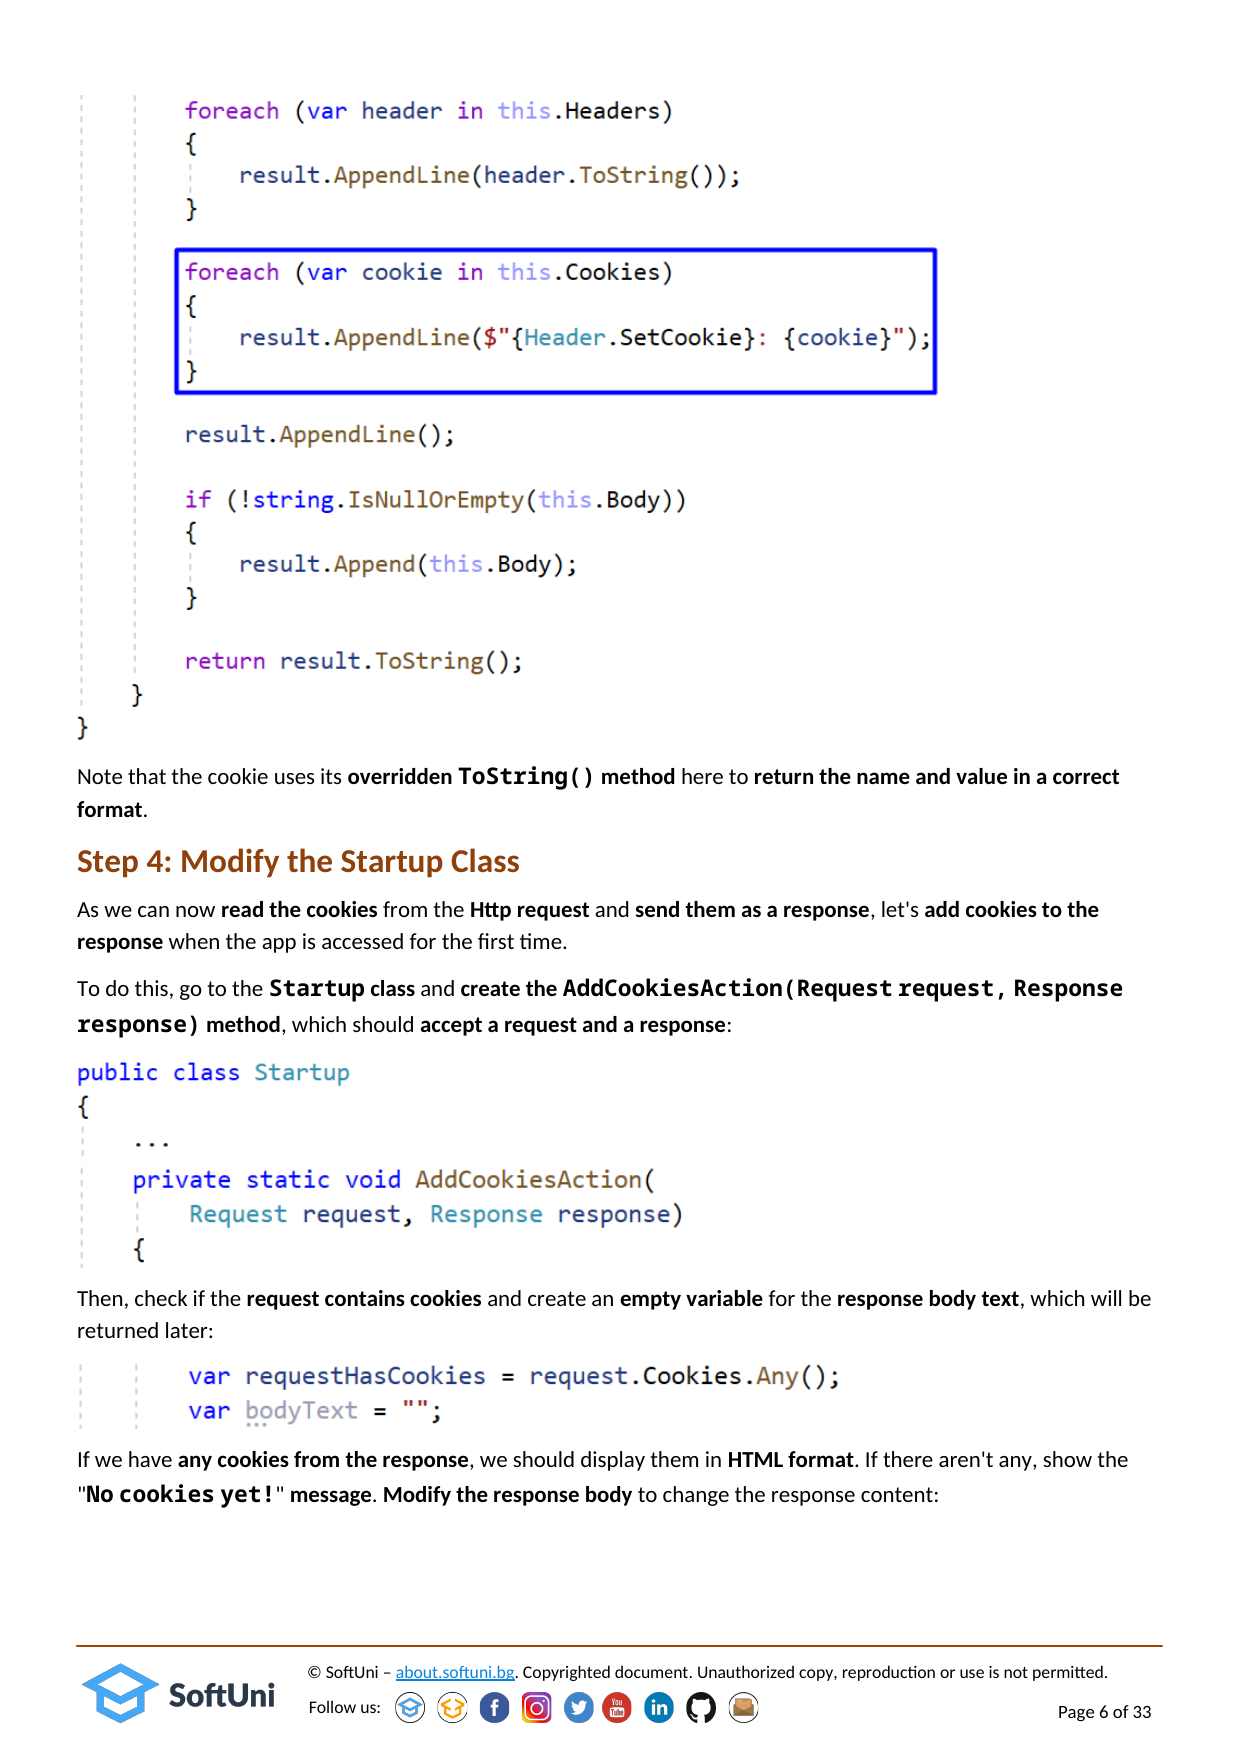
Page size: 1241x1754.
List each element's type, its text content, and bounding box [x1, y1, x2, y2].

picture [76, 1165, 1022, 1268]
picture [665, 1714, 674, 1723]
picture [665, 1692, 674, 1701]
picture [76, 95, 1164, 744]
picture [728, 1692, 759, 1723]
picture [686, 1692, 716, 1723]
picture [437, 1692, 468, 1723]
picture [522, 1692, 552, 1723]
picture [644, 1714, 653, 1723]
picture [75, 1658, 281, 1729]
picture [76, 1360, 850, 1429]
text Then, check if the request contains cookies and create an empty variable for the response body text, which will be returned later: [77, 1284, 1163, 1344]
picture [644, 1692, 653, 1701]
picture [76, 1056, 357, 1162]
text To do this, go to the Startup class and create the AddCookiesAction(Request request, Response response) method, which should accept a request and a response: [77, 972, 1163, 1039]
text If we have any cookies from the response, we should display them in HTML format. If there aren't any, show the "No cookies yet!" message. Modify the response body to change the response content: [77, 1446, 1163, 1509]
picture [602, 1692, 632, 1723]
picture [479, 1692, 510, 1723]
picture [395, 1692, 425, 1723]
picture [658, 1705, 667, 1714]
text Note that the cookie uses its overridden ToString() method here to return the name and value in a correct format. [77, 760, 1163, 823]
text As we can now read the cookies from the Http request and send them as a response, let's add cookies to the response when the app is accessed for the first time. [77, 895, 1163, 955]
subtitle Step 4: Modify the Startup Class [77, 840, 1163, 881]
picture [564, 1692, 594, 1723]
